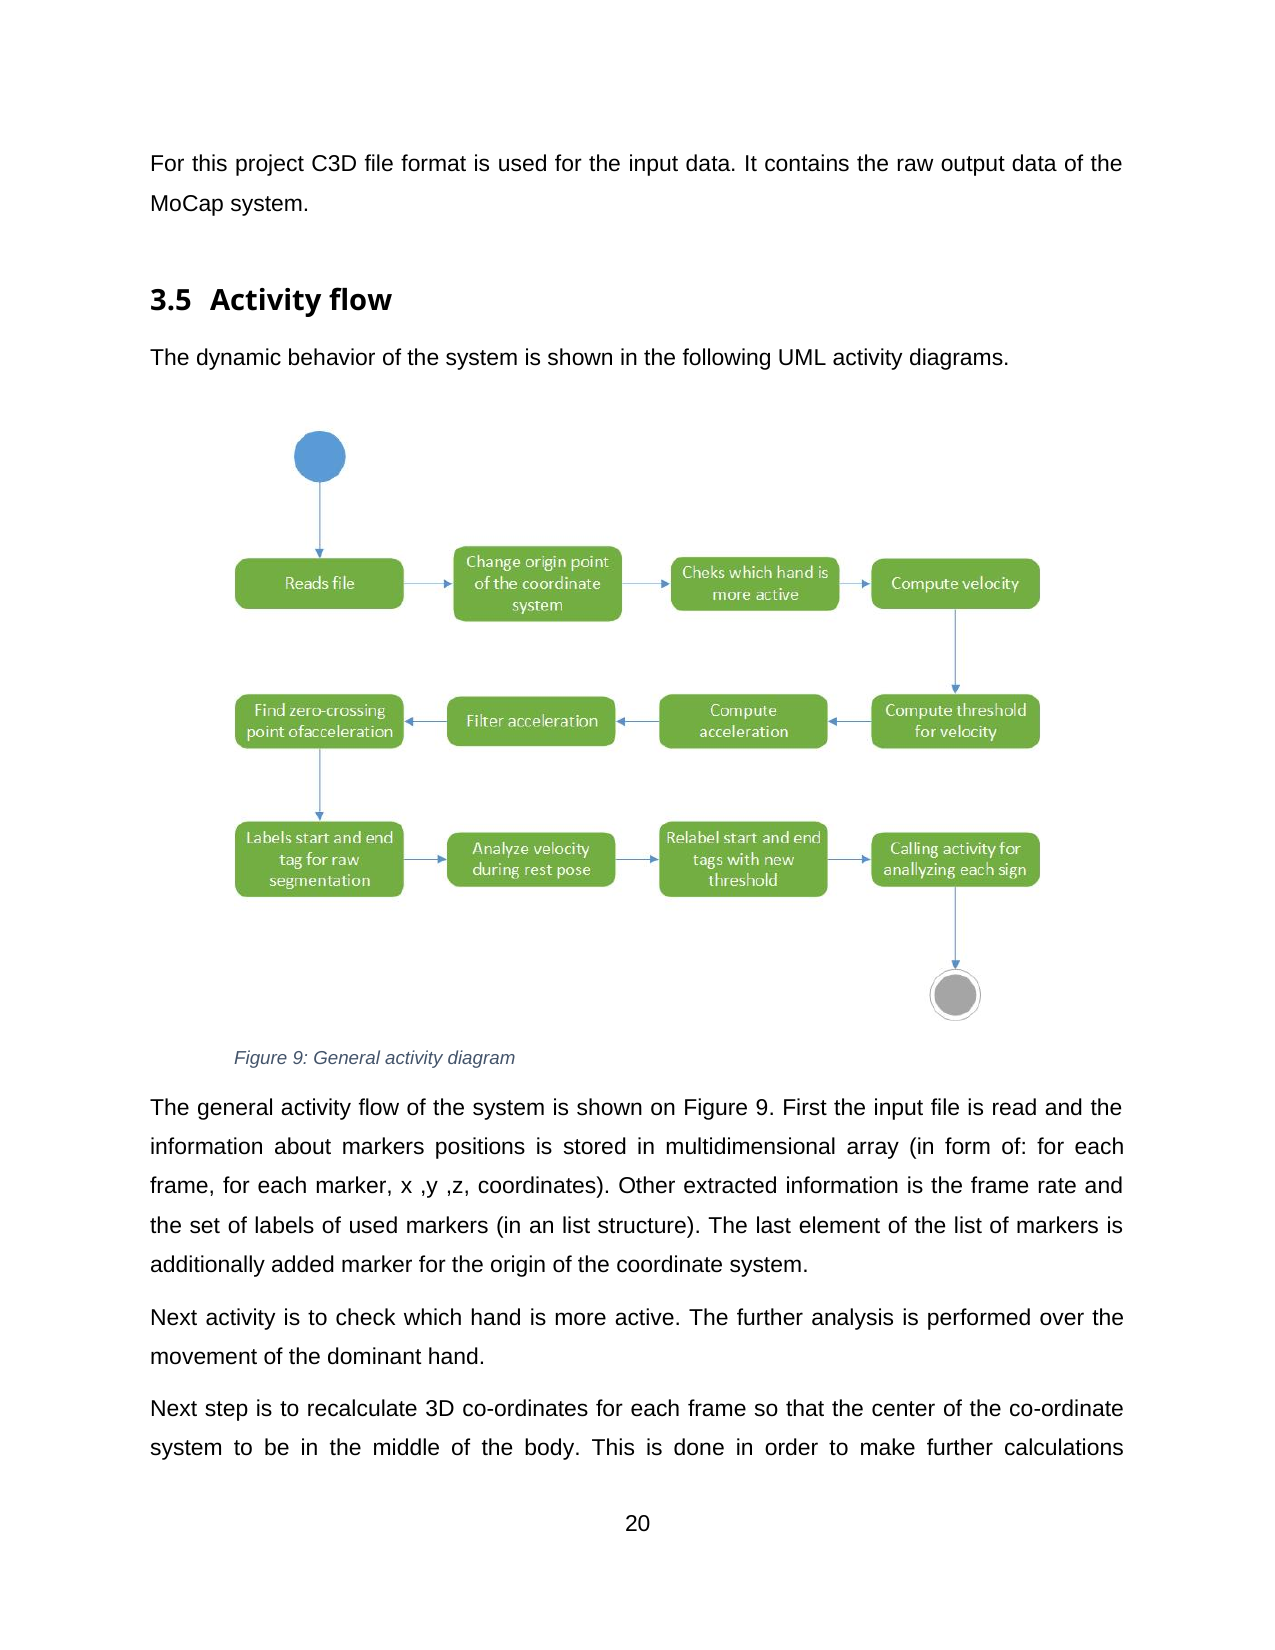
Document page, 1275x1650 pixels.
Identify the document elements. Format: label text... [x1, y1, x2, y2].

text Next activity is to check which hand is more active. The further analysis is performed over the movement of the dominant hand. [150, 1303, 1125, 1369]
picture [233, 412, 1041, 1021]
text For this project C3D file format is used for the input data. It contains the raw output data of the MoCap system. [150, 150, 1125, 216]
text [150, 1395, 1125, 1461]
text The dynamic behavior of the system is shown in the following UML activity diagrams. [150, 344, 1125, 370]
subtitle Activity flow [150, 279, 1125, 319]
